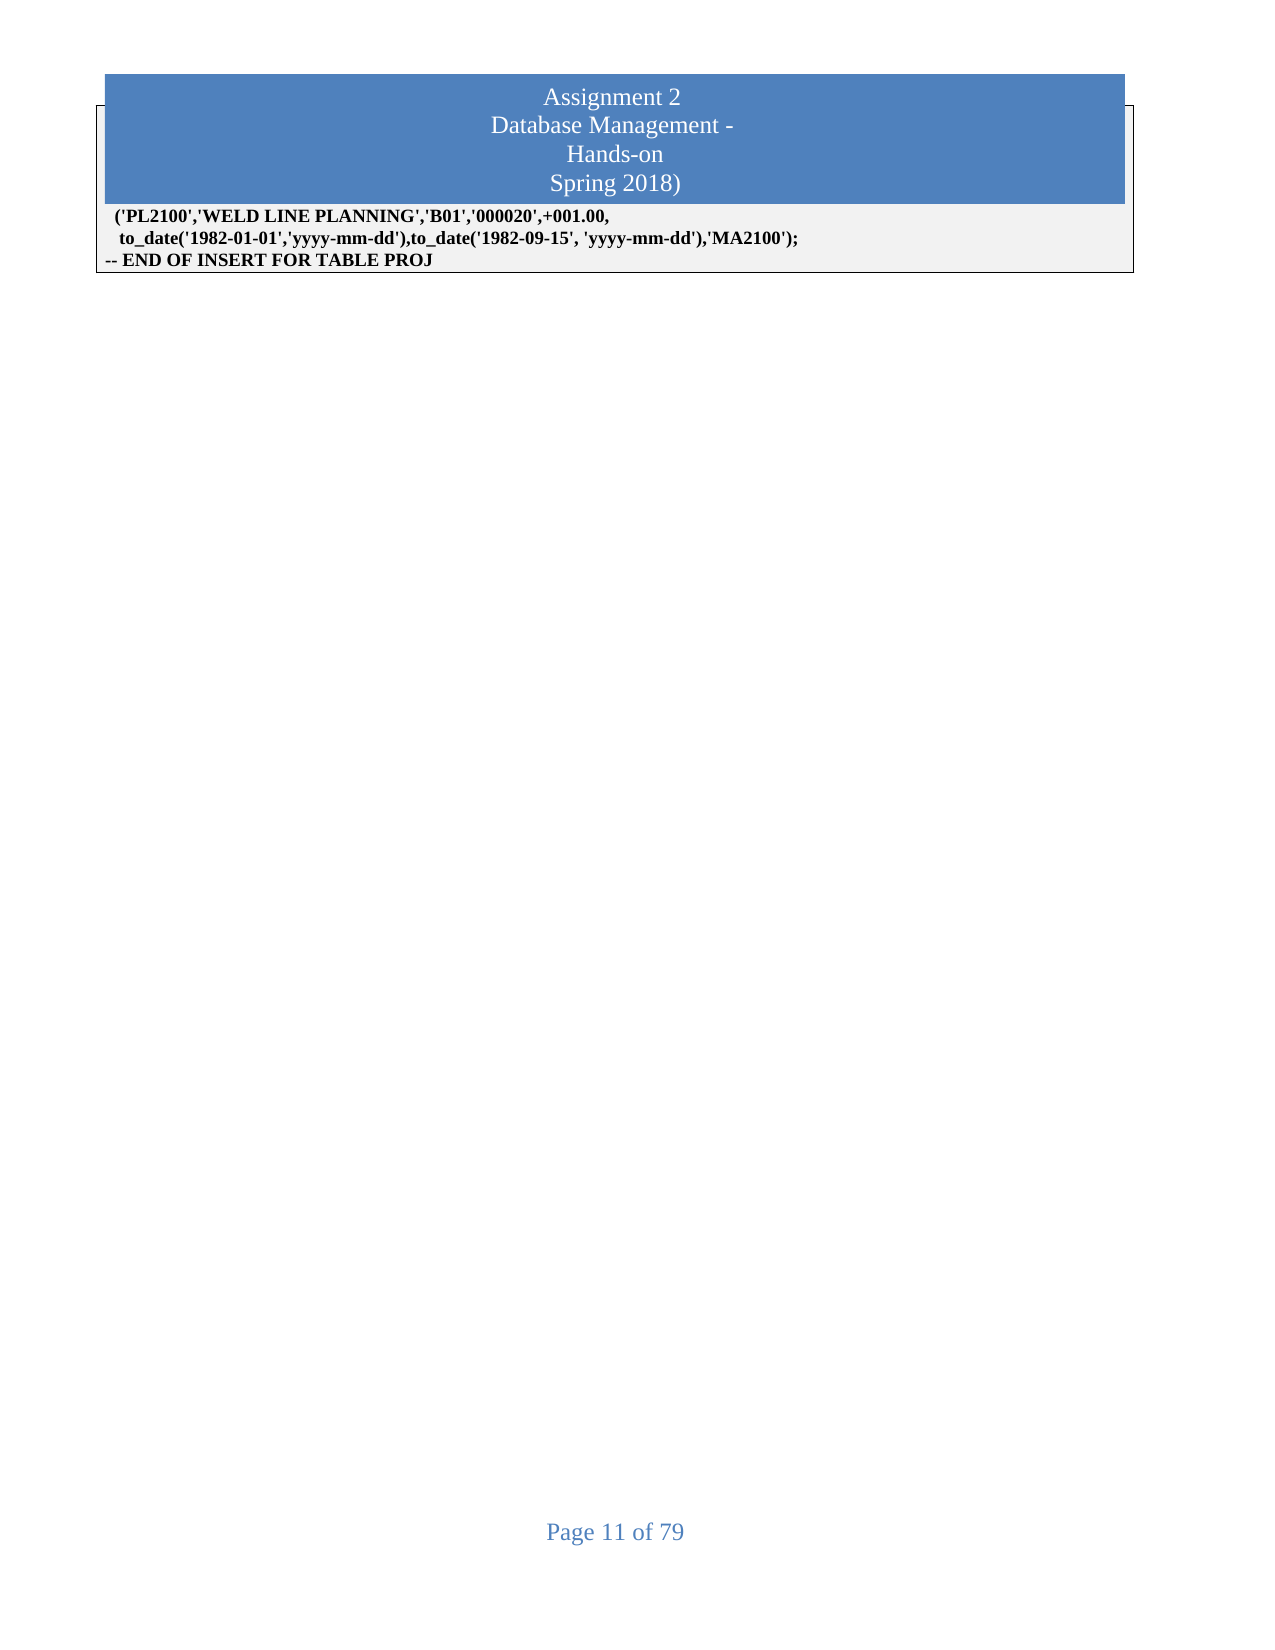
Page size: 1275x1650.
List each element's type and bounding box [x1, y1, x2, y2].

text [97, 106, 1133, 272]
